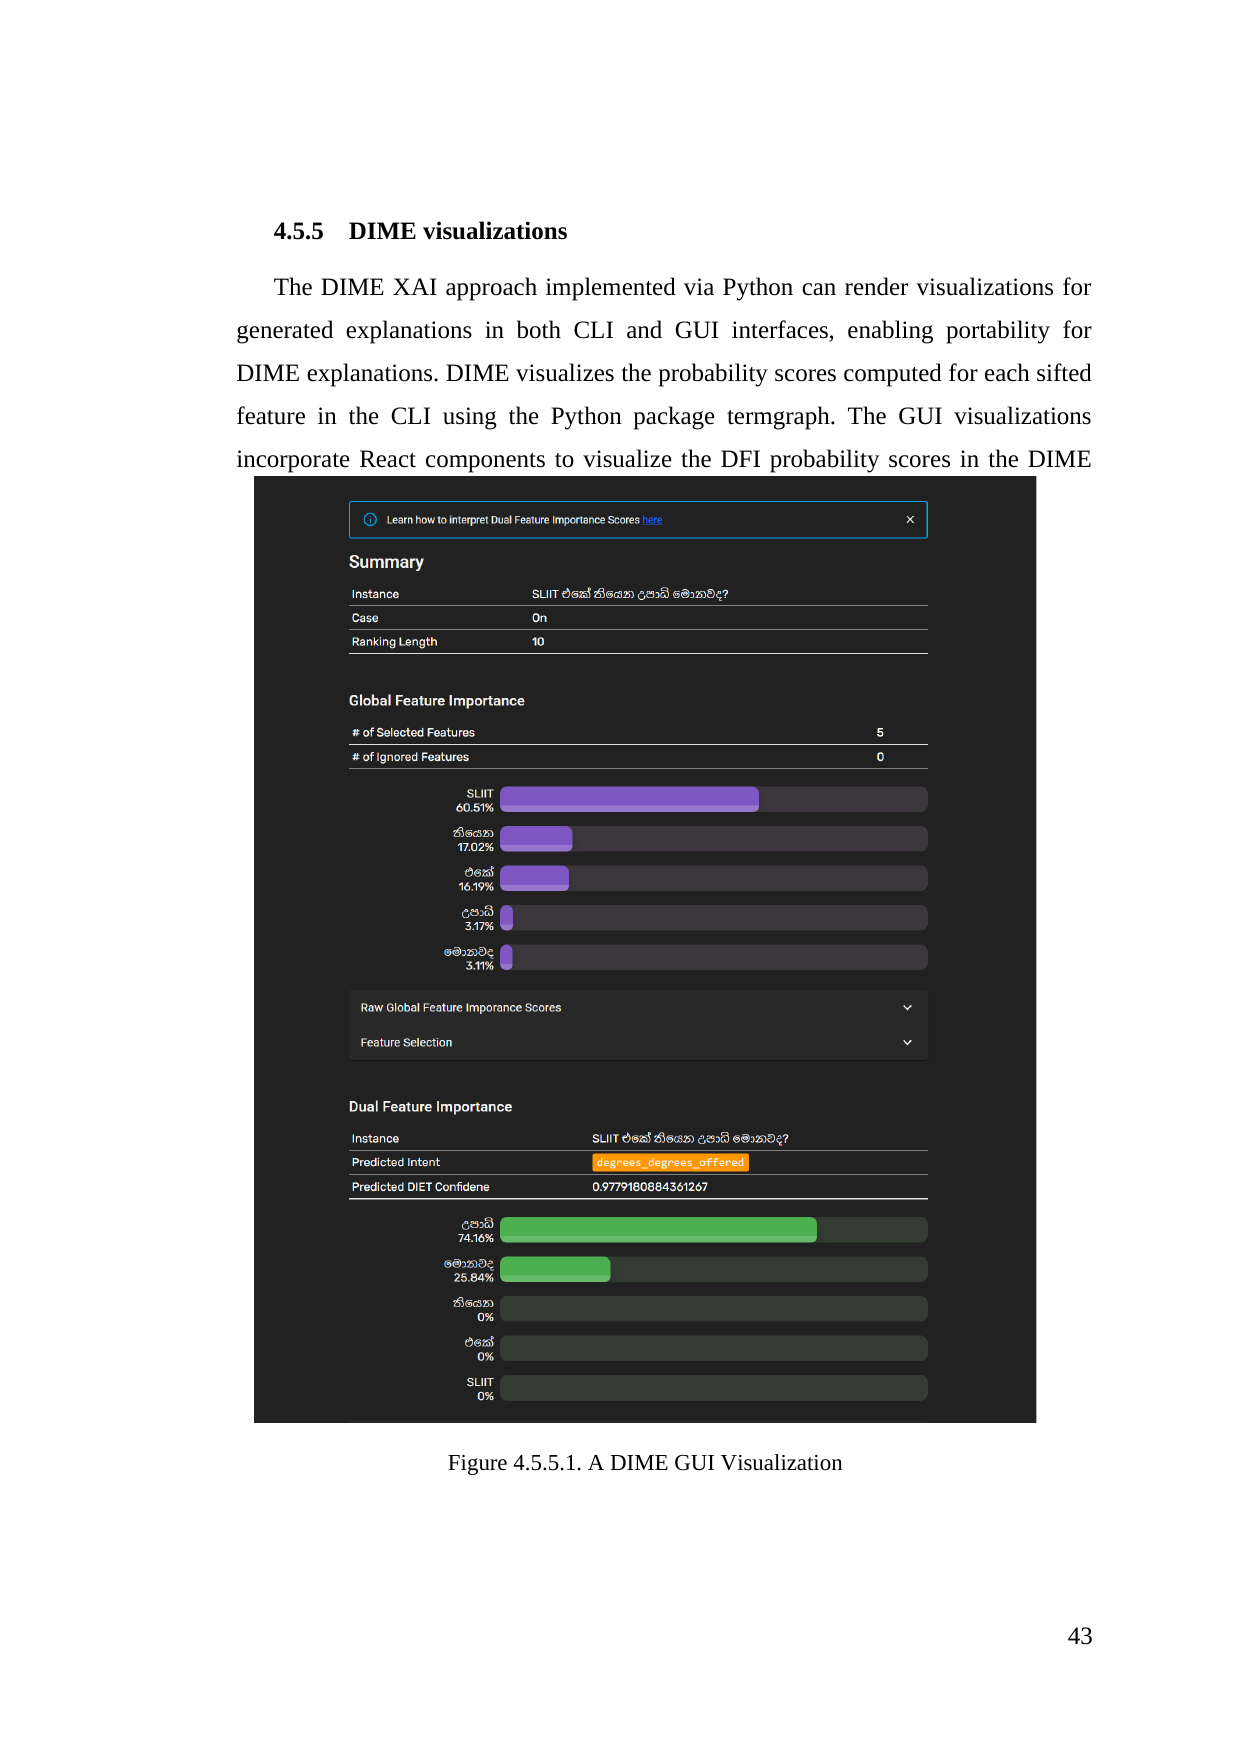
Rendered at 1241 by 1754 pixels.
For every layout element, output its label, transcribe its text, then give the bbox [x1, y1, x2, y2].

subtitle DIME visualizations [274, 216, 1092, 244]
picture [254, 476, 1037, 1423]
text The DIME XAI approach implemented via Python can render visualizations for generated explanations in both CLI and GUI interfaces, enabling portability for DIME explanations. DIME visualizes the probability scores computed for each sifted feature in the CLI using the Python package termgraph. The GUI visualizations incorporate React components to visualize the DFI probability scores in the DIME server. Figure 4.5.5.1 and Figure 4.5.5.2 depict a DIME GUI and CLI visualization, respectively. [236, 272, 1092, 473]
